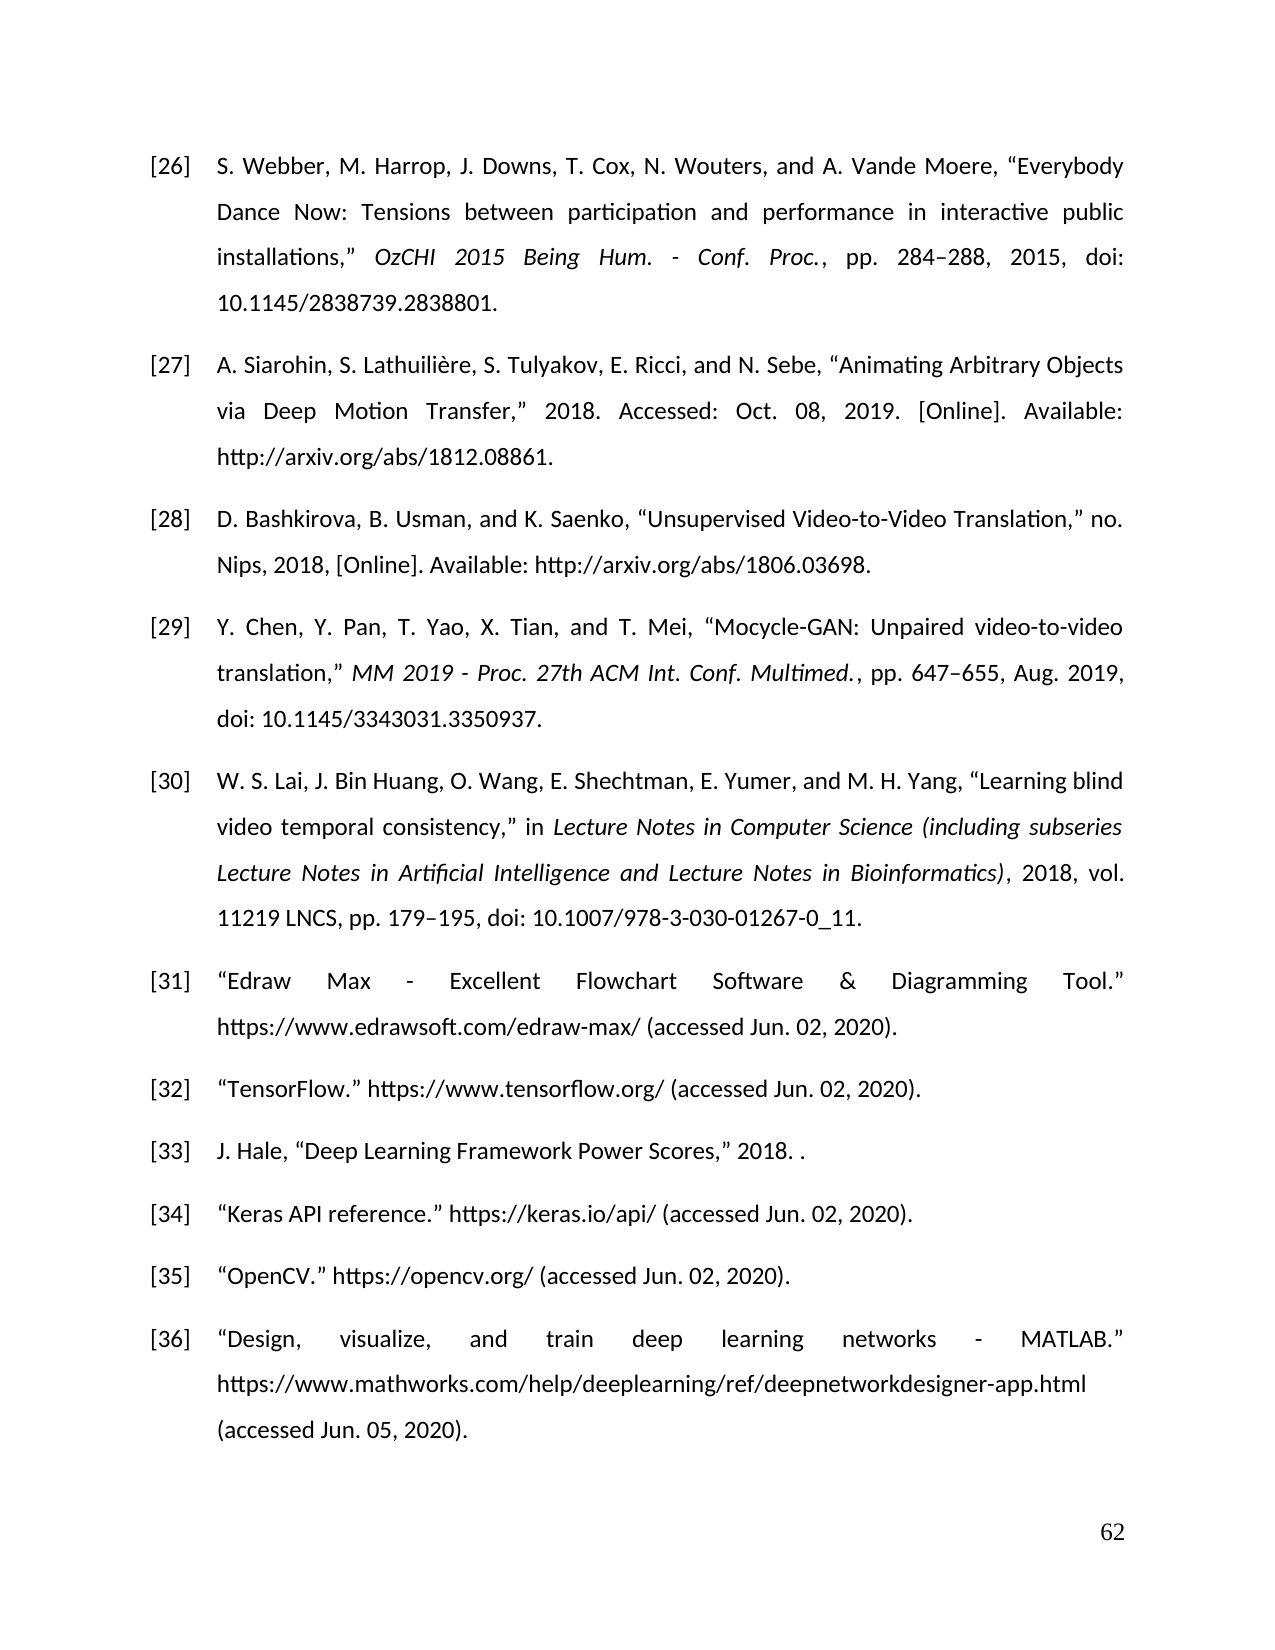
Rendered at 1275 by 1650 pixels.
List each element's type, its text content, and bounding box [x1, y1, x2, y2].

text [35] “OpenCV.” https://opencv.org/ (accessed Jun. 02, 2020). [150, 1260, 1125, 1291]
text [26] S. Webber, M. Harrop, J. Downs, T. Cox, N. Wouters, and A. Vande Moere, “Everybody Dance Now: Tensions between participation and performance in interactive public installations,” OzCHI 2015 Being Hum. - Conf. Proc., pp. 284–288, 2015, doi: 10.1145/2838739.2838801. [150, 150, 1125, 318]
text [34] “Keras API reference.” https://keras.io/api/ (accessed Jun. 02, 2020). [150, 1198, 1125, 1228]
text [32] “TensorFlow.” https://www.tensorflow.org/ (accessed Jun. 02, 2020). [150, 1073, 1125, 1104]
text [33] J. Hale, “Deep Learning Framework Power Scores,” 2018. . [150, 1136, 1125, 1166]
text [36] “Design, visualize, and train deep learning networks - MATLAB.” https://www.mathworks.com/help/deeplearning/ref/deepnetworkdesigner-app.html (accessed Jun. 05, 2020). [150, 1323, 1125, 1445]
text [31] “Edraw Max - Excellent Flowchart Software & Diagramming Tool.” https://www.edrawsoft.com/edraw-max/ (accessed Jun. 02, 2020). [150, 965, 1125, 1041]
text [29] Y. Chen, Y. Pan, T. Yao, X. Tian, and T. Mei, “Mocycle-GAN: Unpaired video-to-video translation,” MM 2019 - Proc. 27th ACM Int. Conf. Multimed., pp. 647–655, Aug. 2019, doi: 10.1145/3343031.3350937. [150, 612, 1125, 733]
text [30] W. S. Lai, J. Bin Huang, O. Wang, E. Shechtman, E. Yumer, and M. H. Yang, “Learning blind video temporal consistency,” in Lecture Notes in Computer Science (including subseries Lecture Notes in Artificial Intelligence and Lecture Notes in Bioinformatics), 2018, vol. 11219 LNCS, pp. 179–195, doi: 10.1007/978-3-030-01267-0_11. [150, 765, 1125, 933]
text [28] D. Bashkirova, B. Usman, and K. Saenko, “Unsupervised Video-to-Video Translation,” no. Nips, 2018, [Online]. Available: http://arxiv.org/abs/1806.03698. [150, 503, 1125, 580]
text [27] A. Siarohin, S. Lathuilière, S. Tulyakov, E. Ricci, and N. Sebe, “Animating Arbitrary Objects via Deep Motion Transfer,” 2018. Accessed: Oct. 08, 2019. [Online]. Available: http://arxiv.org/abs/1812.08861. [150, 349, 1125, 472]
